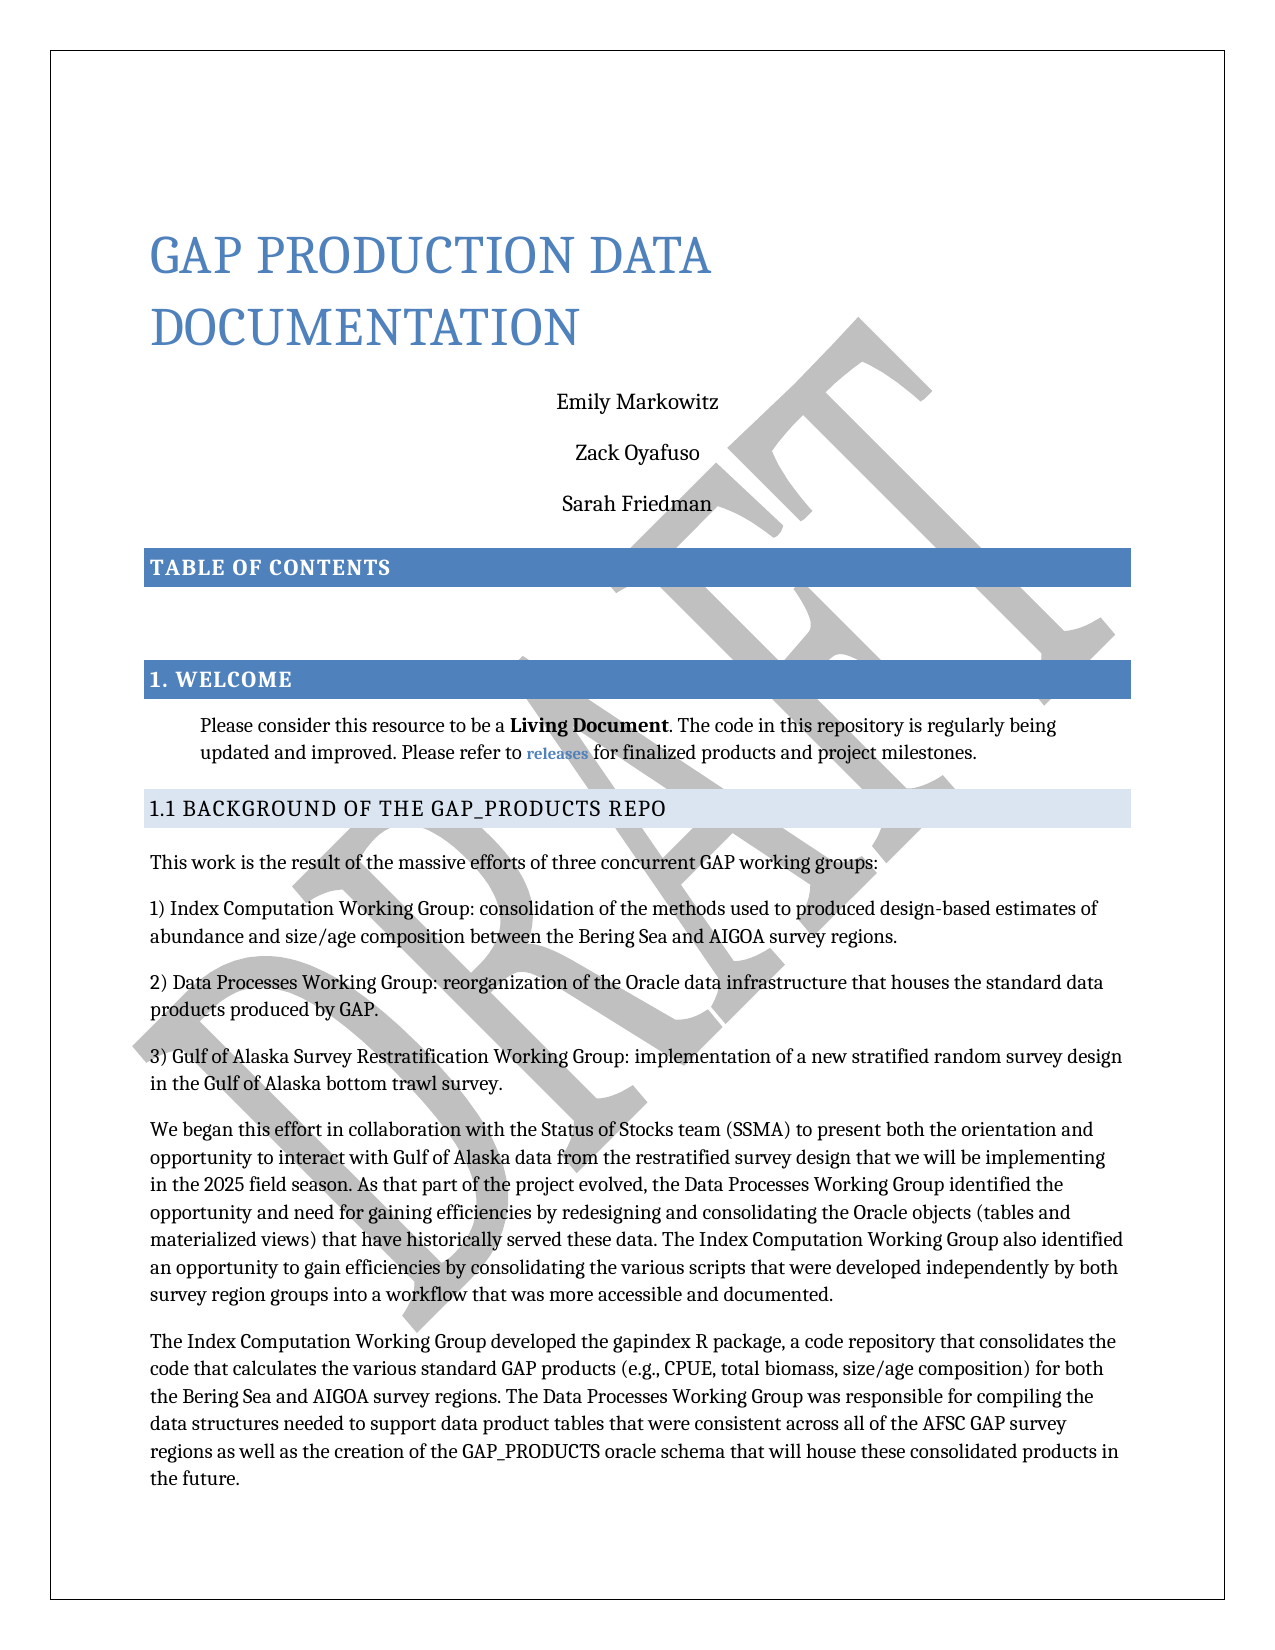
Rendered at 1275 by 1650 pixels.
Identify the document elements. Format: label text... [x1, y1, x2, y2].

text 3) Gulf of Alaska Survey Restratification Working Group: implementation of a new stratified random survey design in the Gulf of Alaska bottom trawl survey. [150, 1044, 1125, 1096]
text This work is the result of the massive efforts of three concurrent GAP working groups: [150, 851, 1125, 874]
text 1) Index Computation Working Group: consolidation of the methods used to produced design-based estimates of abundance and size/age composition between the Bering Sea and AIGOA survey regions. [150, 897, 1125, 948]
text Emily Markowitz [150, 389, 1125, 415]
text Sarah Friedman [150, 491, 1125, 517]
title GAP Production Data Documentation [150, 225, 1125, 359]
subtitle 1.1 Background of the gap_products repo [150, 795, 1125, 822]
text We began this effort in collaboration with the Status of Stocks team (SSMA) to present both the orientation and opportunity to interact with Gulf of Alaska data from the restratified survey design that we will be implementing in the 2025 field season. As that part of the project evolved, the Data Processes Working Group identified the opportunity and need for gaining efficiencies by redesigning and consolidating the Oracle objects (tables and materialized views) that have historically served these data. The Index Computation Working Group also identified an opportunity to gain efficiencies by consolidating the various scripts that were developed independently by both survey region groups into a workflow that was more accessible and documented. [150, 1118, 1125, 1307]
text Zack Oyafuso [150, 440, 1125, 466]
text The Index Computation Working Group developed the gapindex R package, a code repository that consolidates the code that calculates the various standard GAP products (e.g., CPUE, total biomass, size/age composition) for both the Bering Sea and AIGOA survey regions. The Data Processes Working Group was responsible for compiling the data structures needed to support data product tables that were consistent across all of the AFSC GAP survey regions as well as the creation of the GAP_PRODUCTS oracle schema that will house these consolidated products in the future. [150, 1329, 1125, 1491]
subtitle 1. Welcome [150, 666, 1125, 693]
text 2) Data Processes Working Group: reorganization of the Oracle data infrastructure that houses the standard data products produced by GAP. [150, 971, 1125, 1022]
text Please consider this resource to be a Living Document. The code in this repository is regularly being updated and improved. Please refer to releases for finalized products and project milestones. [200, 713, 1075, 765]
